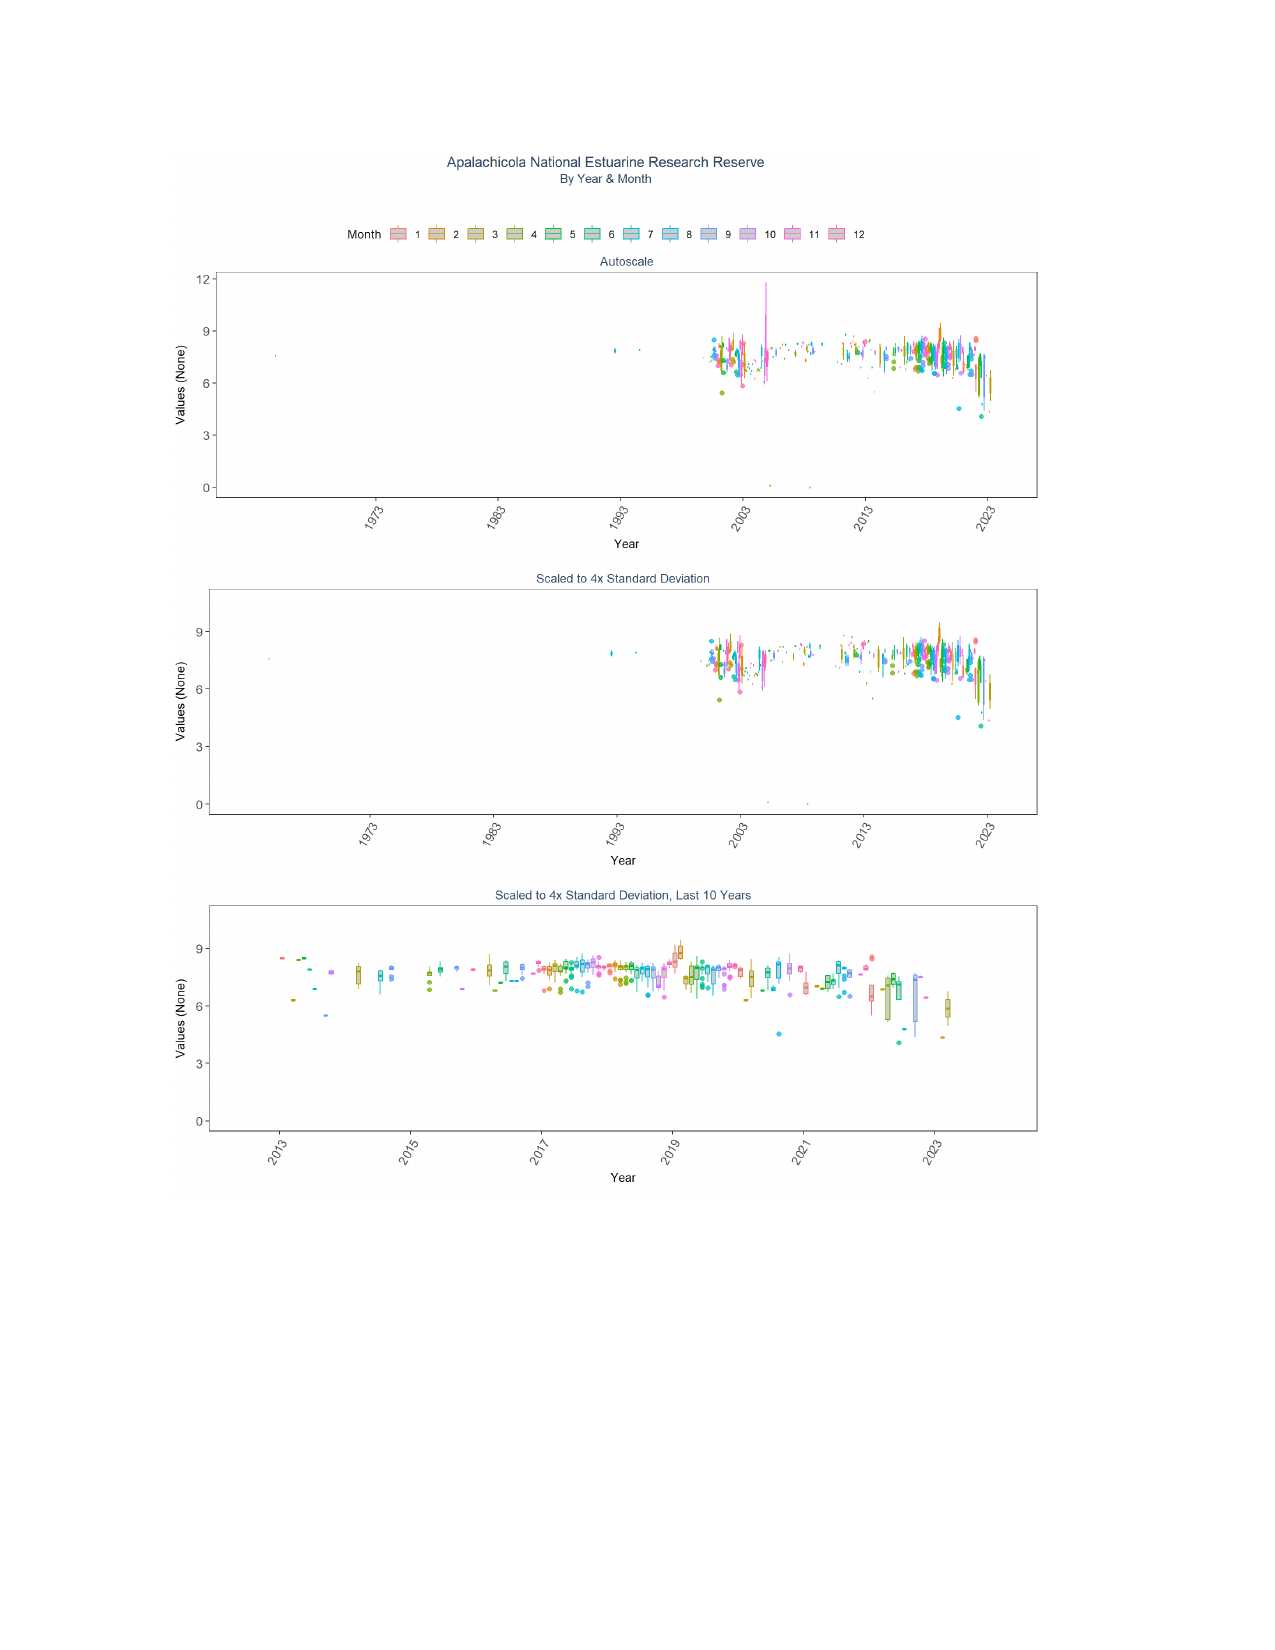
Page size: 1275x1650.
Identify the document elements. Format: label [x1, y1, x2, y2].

picture [168, 150, 1044, 1200]
